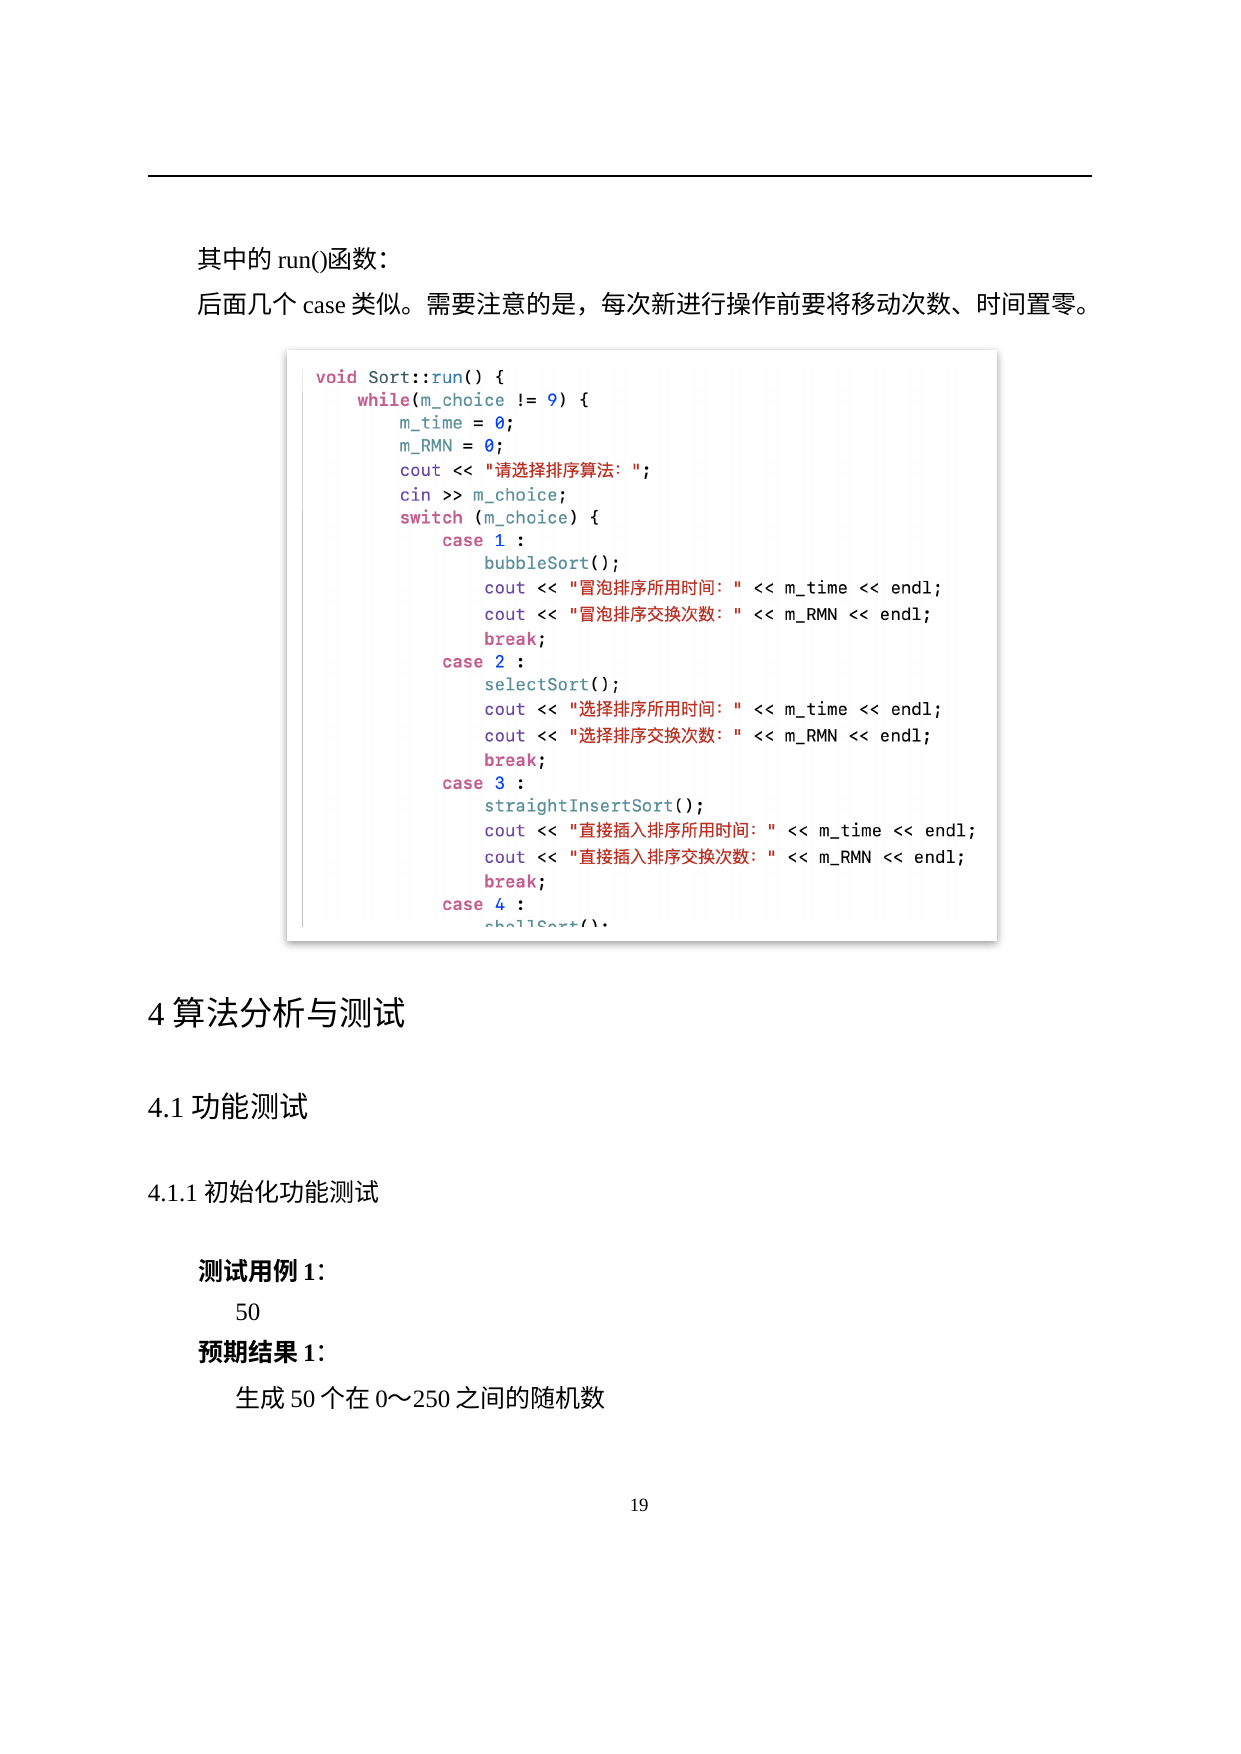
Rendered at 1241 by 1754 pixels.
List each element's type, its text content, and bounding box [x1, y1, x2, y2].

text 其中的run()函数： [148, 239, 1092, 275]
text 预期结果1： [148, 1333, 1092, 1369]
text 生成50个在0～250之间的随机数 [185, 1378, 1092, 1414]
picture [302, 365, 983, 927]
text 50 [185, 1297, 1092, 1326]
subtitle 4.1 功能测试 [148, 1084, 1092, 1126]
subtitle 4.1.1 初始化功能测试 [148, 1172, 1092, 1208]
text 后面几个case类似。需要注意的是，每次新进行操作前要将移动次数、时间置零。 [148, 284, 1092, 321]
text 测试用例1： [148, 1252, 1092, 1288]
